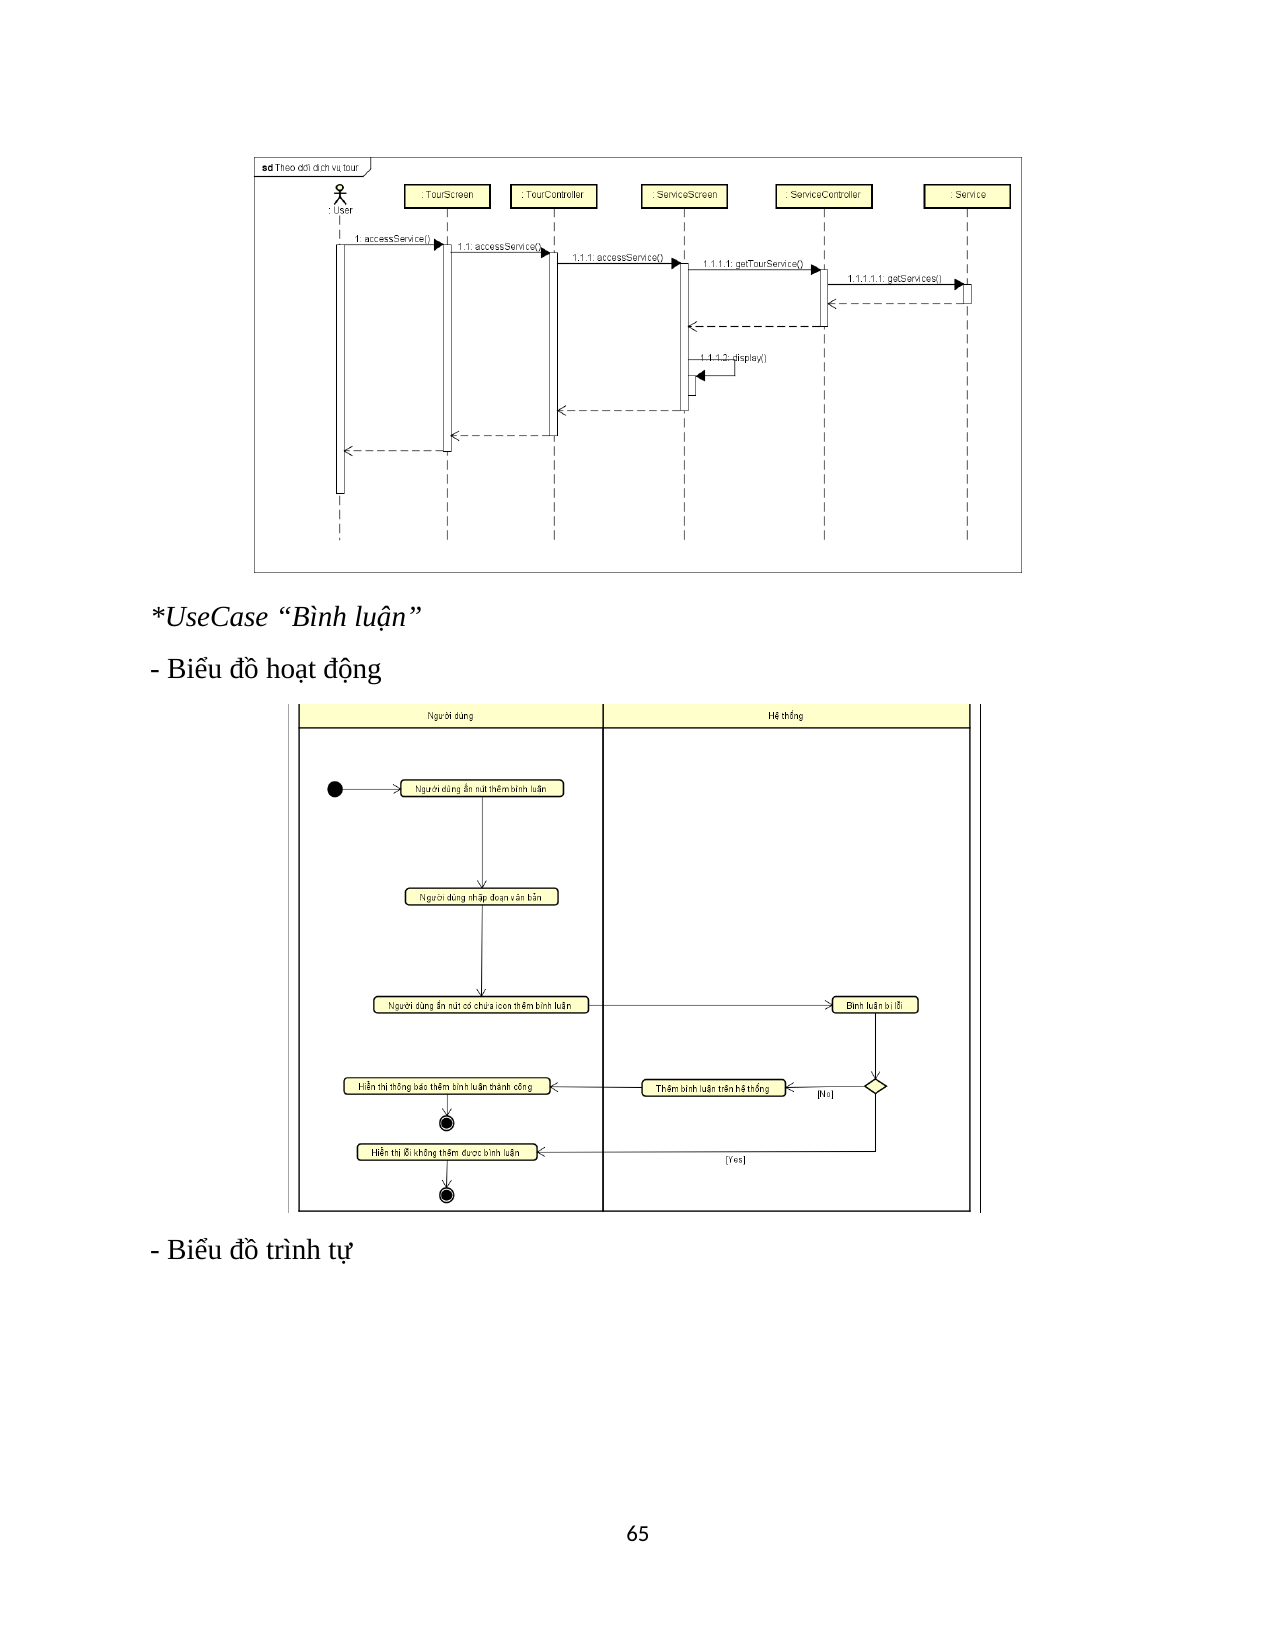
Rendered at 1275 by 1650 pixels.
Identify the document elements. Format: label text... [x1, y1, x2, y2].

text *UseCase “Bình luận” [150, 599, 1125, 632]
picture [246, 150, 1029, 580]
picture [288, 704, 987, 1213]
text - Biểu đồ hoạt động [150, 651, 1125, 685]
text - Biểu đồ trình tự [150, 1232, 1125, 1265]
